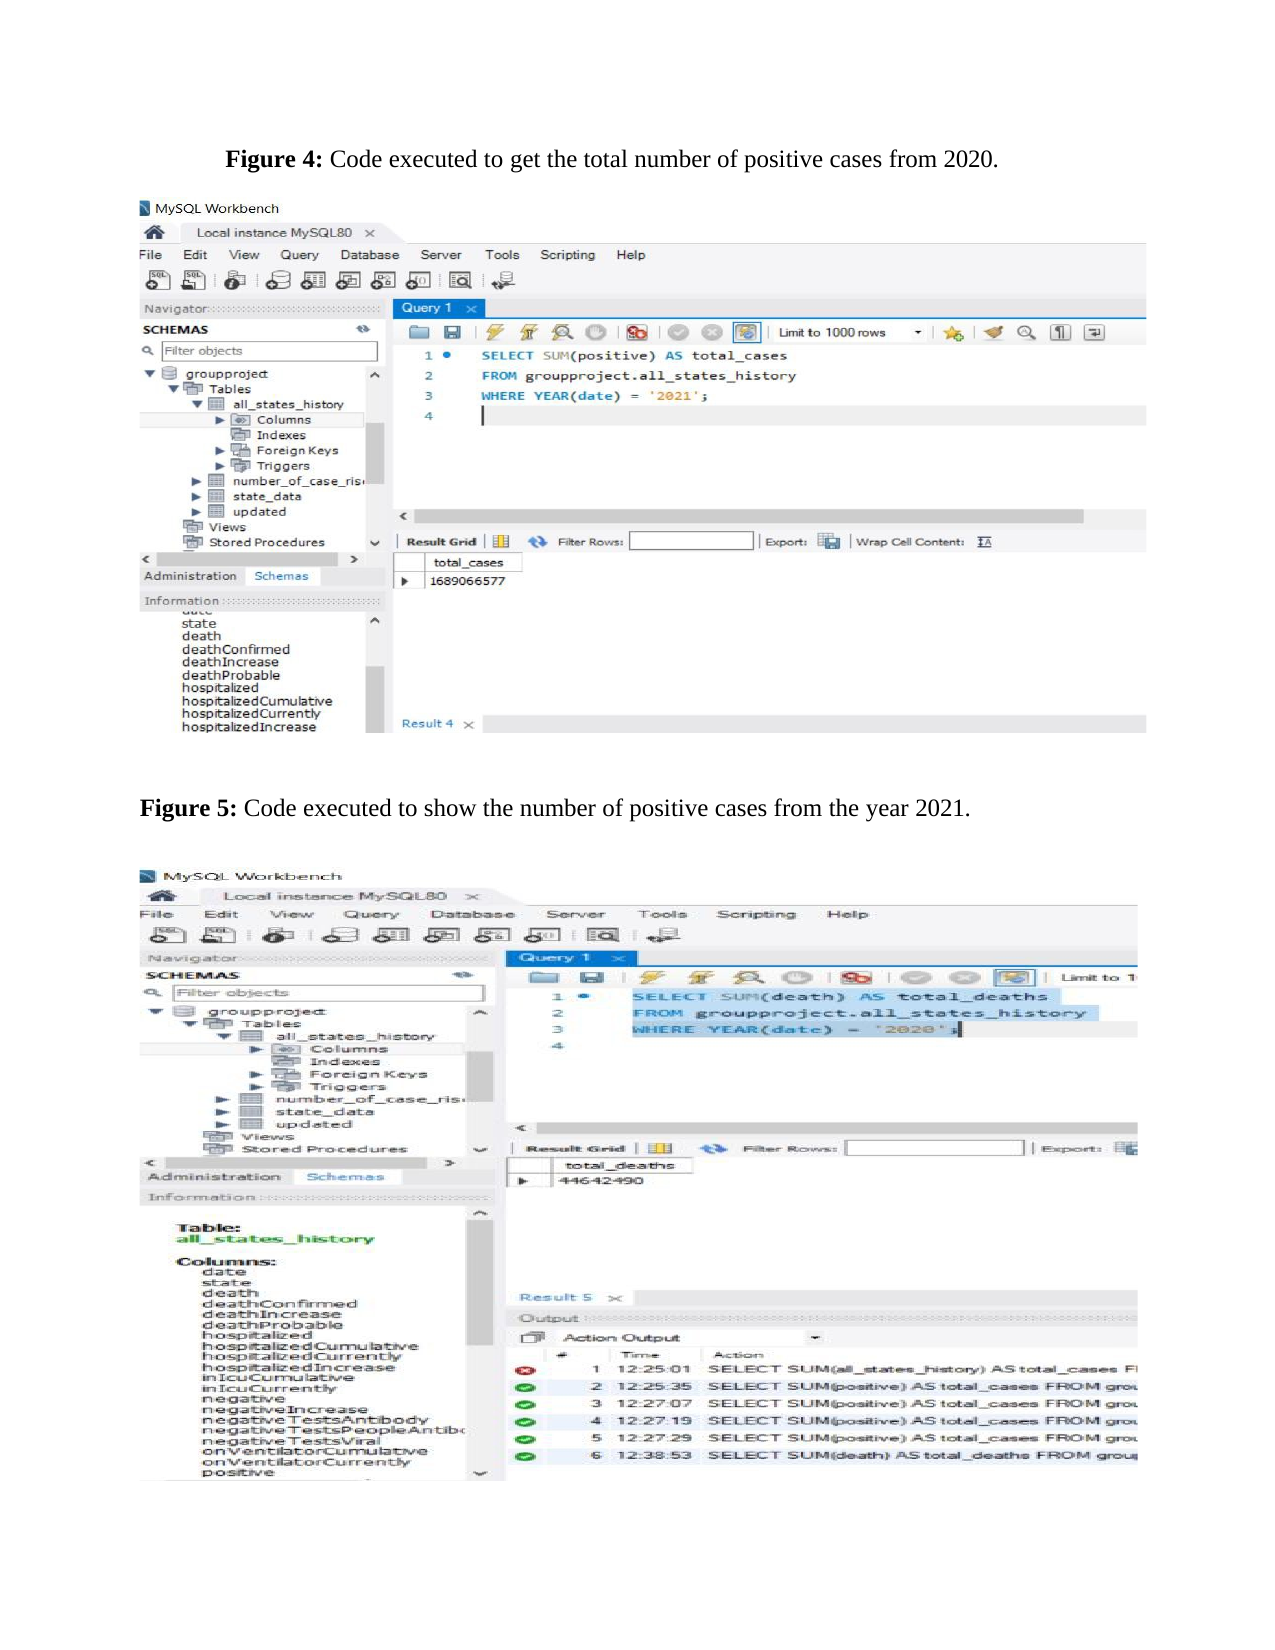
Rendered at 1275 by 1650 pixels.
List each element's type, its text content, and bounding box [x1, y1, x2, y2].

text Figure 5: Code executed to show the number of positive cases from the year 2021. [139, 793, 1171, 821]
picture [139, 197, 1147, 733]
text Figure 4: Code executed to get the total number of positive cases from 2020. [225, 144, 1171, 172]
picture [139, 867, 1138, 1481]
